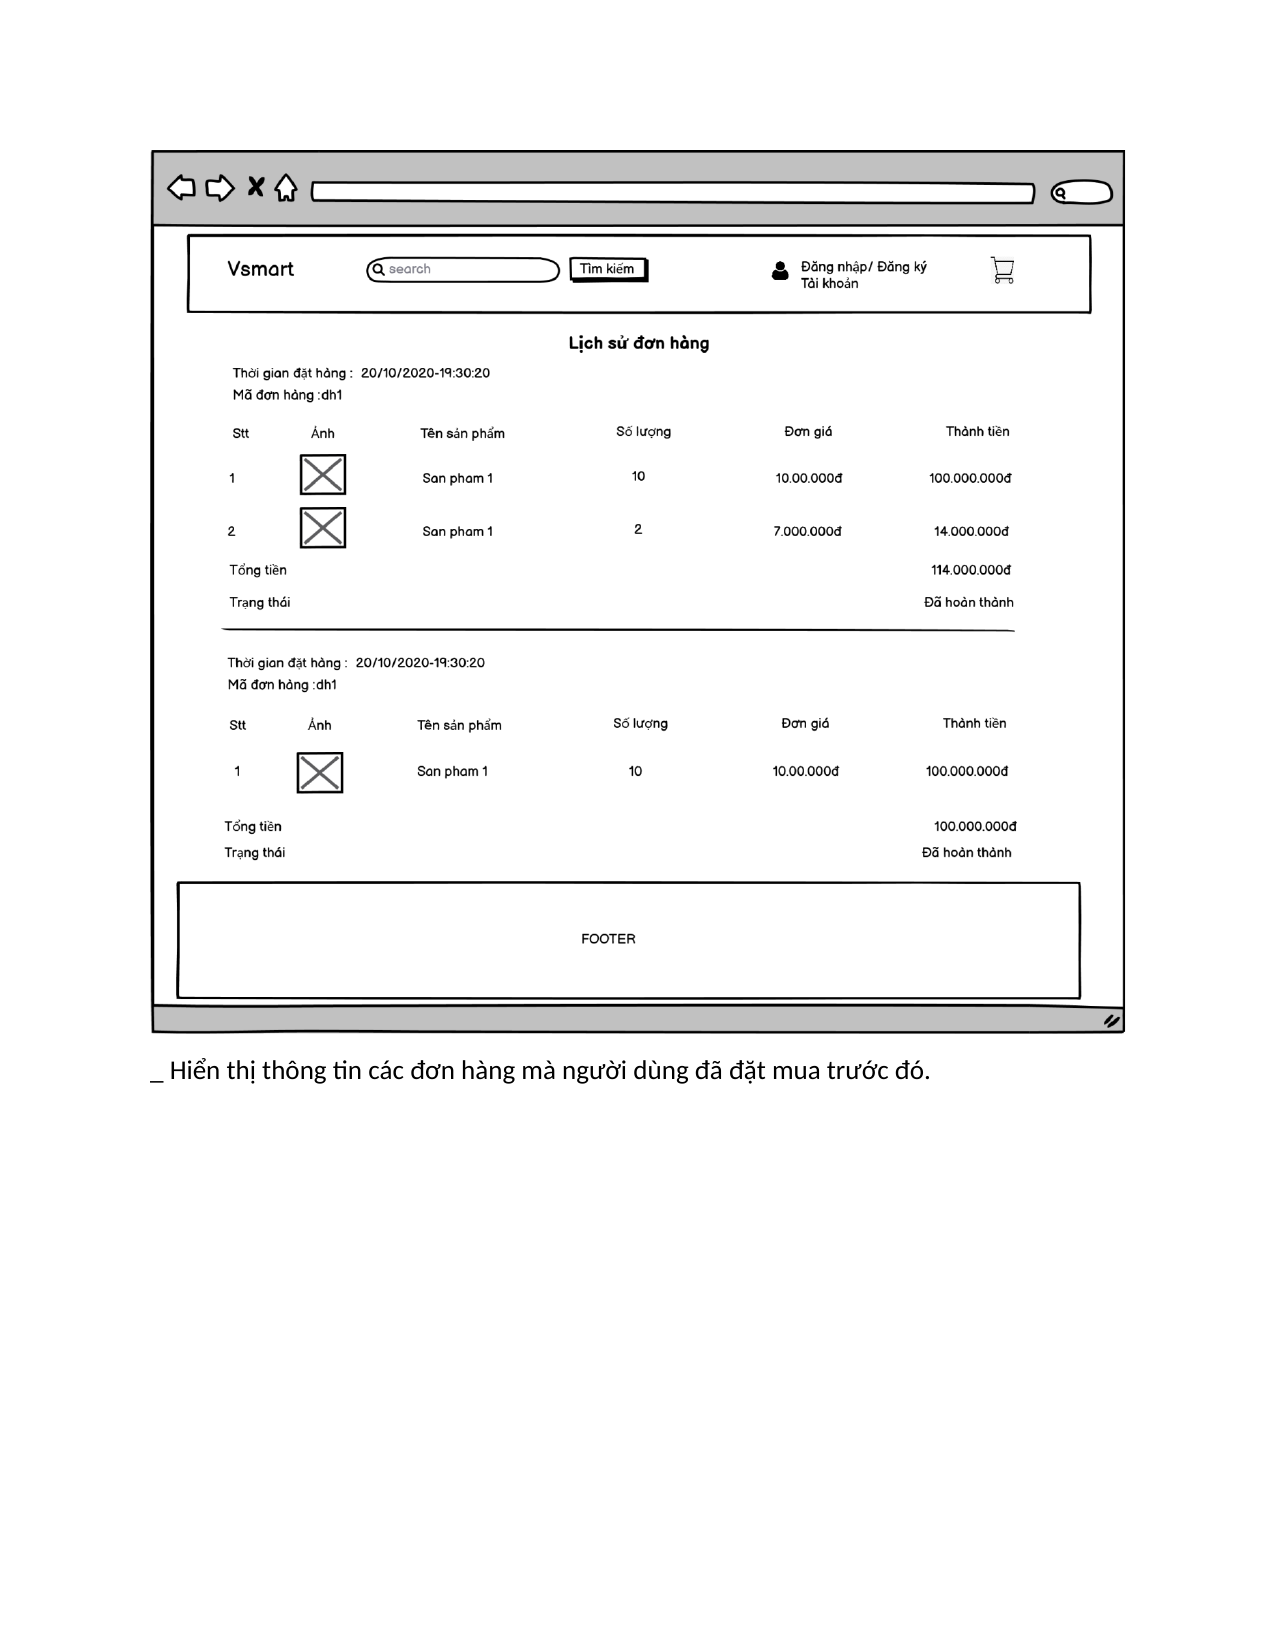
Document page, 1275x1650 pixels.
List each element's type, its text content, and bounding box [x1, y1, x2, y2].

picture [150, 150, 1125, 1034]
text _ Hiển thị thông tin các đơn hàng mà người dùng đã đặt mua trước đó. [150, 1053, 1125, 1086]
